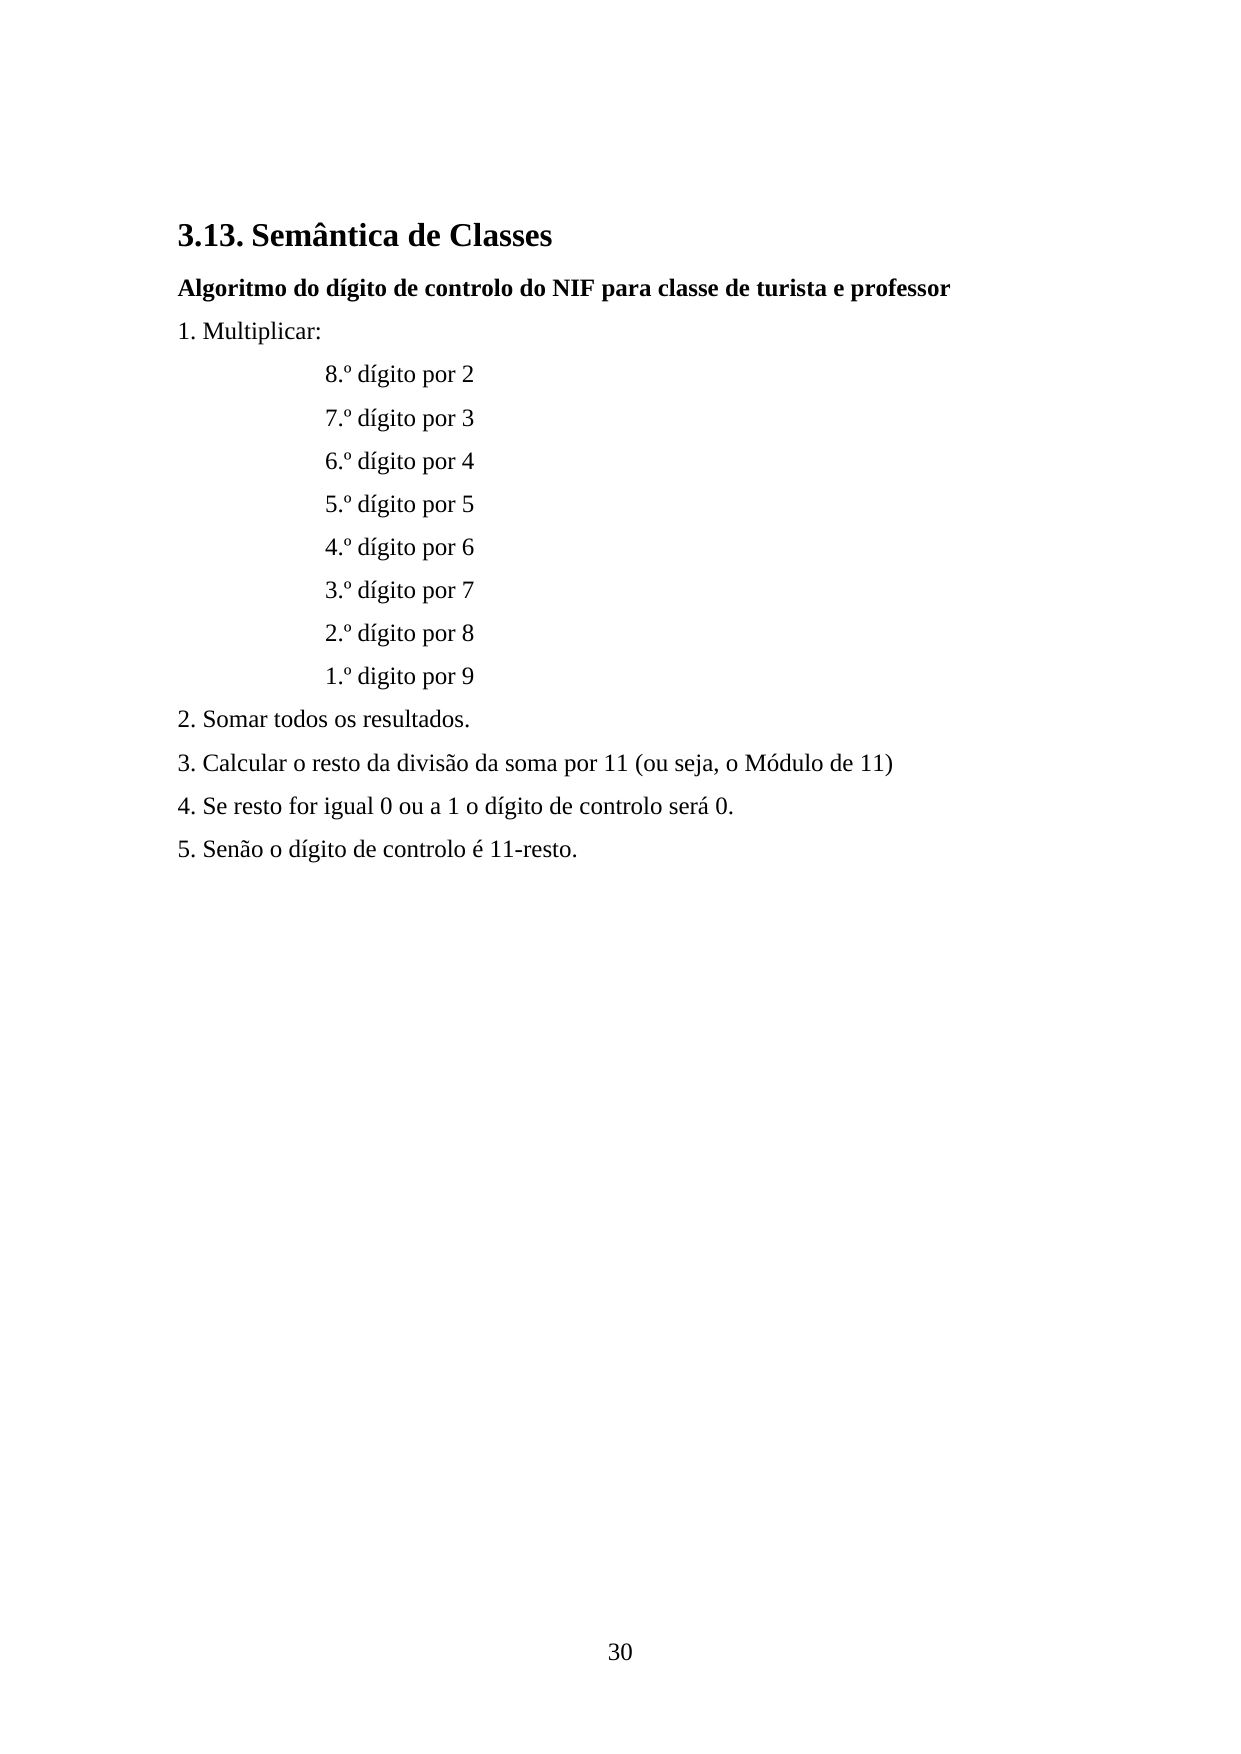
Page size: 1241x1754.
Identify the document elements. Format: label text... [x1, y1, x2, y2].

text 1. Multiplicar: [177, 316, 1063, 345]
text 1.º digito por 9 [325, 661, 1063, 690]
text 4.º dígito por 6 [325, 532, 1063, 561]
text 2.º dígito por 8 [325, 618, 1063, 647]
text 3. Calcular o resto da divisão da soma por 11 (ou seja, o Módulo de 11) [177, 748, 1063, 776]
text Algoritmo do dígito de controlo do NIF para classe de turista e professor [177, 273, 1063, 302]
text 6.º dígito por 4 [325, 446, 1063, 474]
text 4. Se resto for igual 0 ou a 1 o dígito de controlo será 0. [177, 791, 1063, 819]
text 8.º dígito por 2 [325, 359, 1063, 388]
text 2. Somar todos os resultados. [177, 704, 1063, 733]
text 7.º dígito por 3 [325, 403, 1063, 431]
subtitle Semântica de Classes [177, 216, 1063, 254]
text 3.º dígito por 7 [325, 575, 1063, 604]
text 5.º dígito por 5 [325, 489, 1063, 518]
text 5. Senão o dígito de controlo é 11-resto. [177, 834, 1063, 863]
